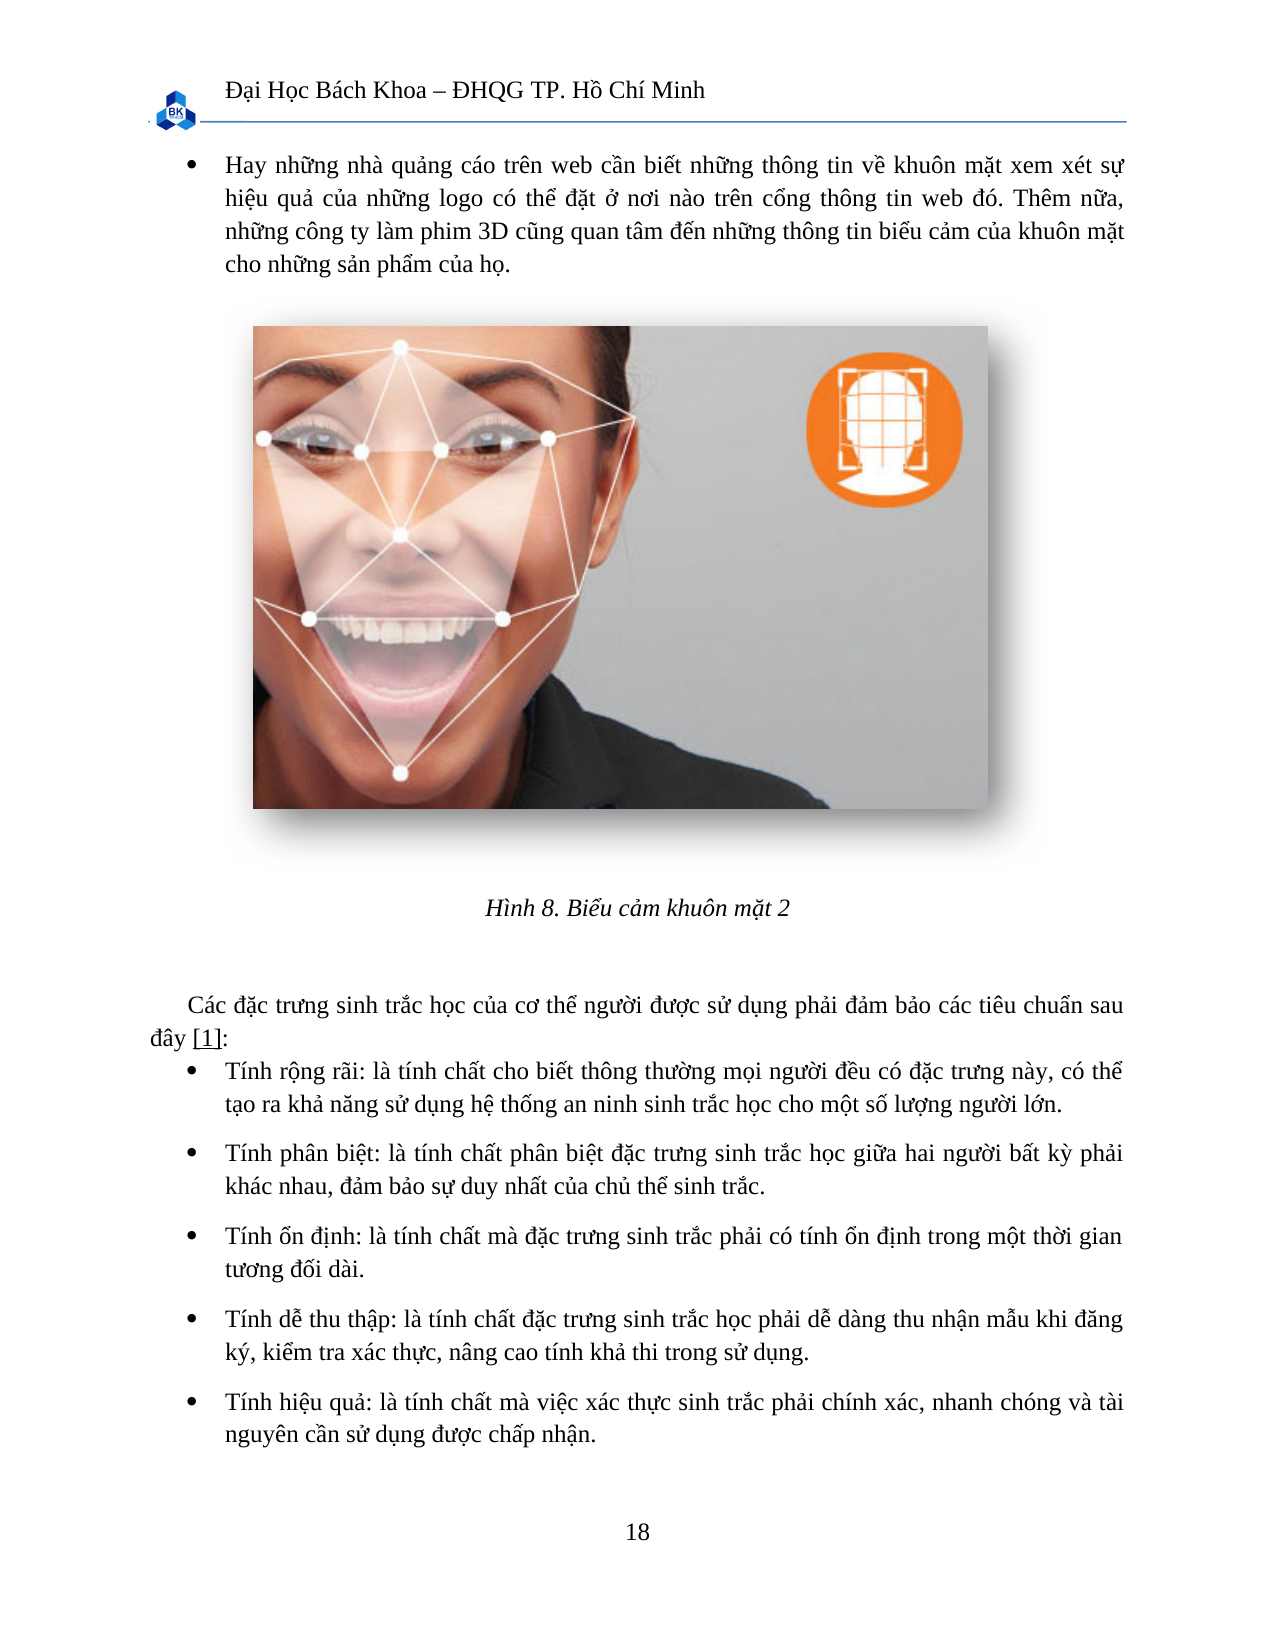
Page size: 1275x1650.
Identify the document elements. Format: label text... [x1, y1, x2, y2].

text Các đặc trưng sinh trắc học của cơ thể người được sử dụng phải đảm bảo các tiêu chuẩn sau đây [1]: [150, 990, 1125, 1051]
list Hay những nhà quảng cáo trên web cần biết những thông tin về khuôn mặt xem xét sự hiệu quả của những logo có thể đặt ở nơi nào trên cổng thông tin web đó. Thêm nữa, những công ty làm phim 3D cũng quan tâm đến những thông tin biểu cảm của khuôn mặt cho những sản phẩm của họ. [187, 150, 1125, 278]
list Tính hiệu quả: là tính chất mà việc xác thực sinh trắc phải chính xác, nhanh chóng và tài nguyên cần sử dụng được chấp nhận. [187, 1387, 1125, 1448]
picture [253, 326, 988, 809]
picture [150, 87, 200, 138]
list Tính dễ thu thập: là tính chất đặc trưng sinh trắc học phải dễ dàng thu nhận mẫu khi đăng ký, kiểm tra xác thực, nâng cao tính khả thi trong sử dụng. [187, 1304, 1125, 1366]
list Tính phân biệt: là tính chất phân biệt đặc trưng sinh trắc học giữa hai người bất kỳ phải khác nhau, đảm bảo sự duy nhất của chủ thể sinh trắc. [187, 1138, 1125, 1200]
list Tính ổn định: là tính chất mà đặc trưng sinh trắc phải có tính ổn định trong một thời gian tương đối dài. [187, 1221, 1125, 1283]
list Tính rộng rãi: là tính chất cho biết thông thường mọi người đều có đặc trưng này, có thể tạo ra khả năng sử dụng hệ thống an ninh sinh trắc học cho một số lượng người lớn. [187, 1056, 1125, 1117]
